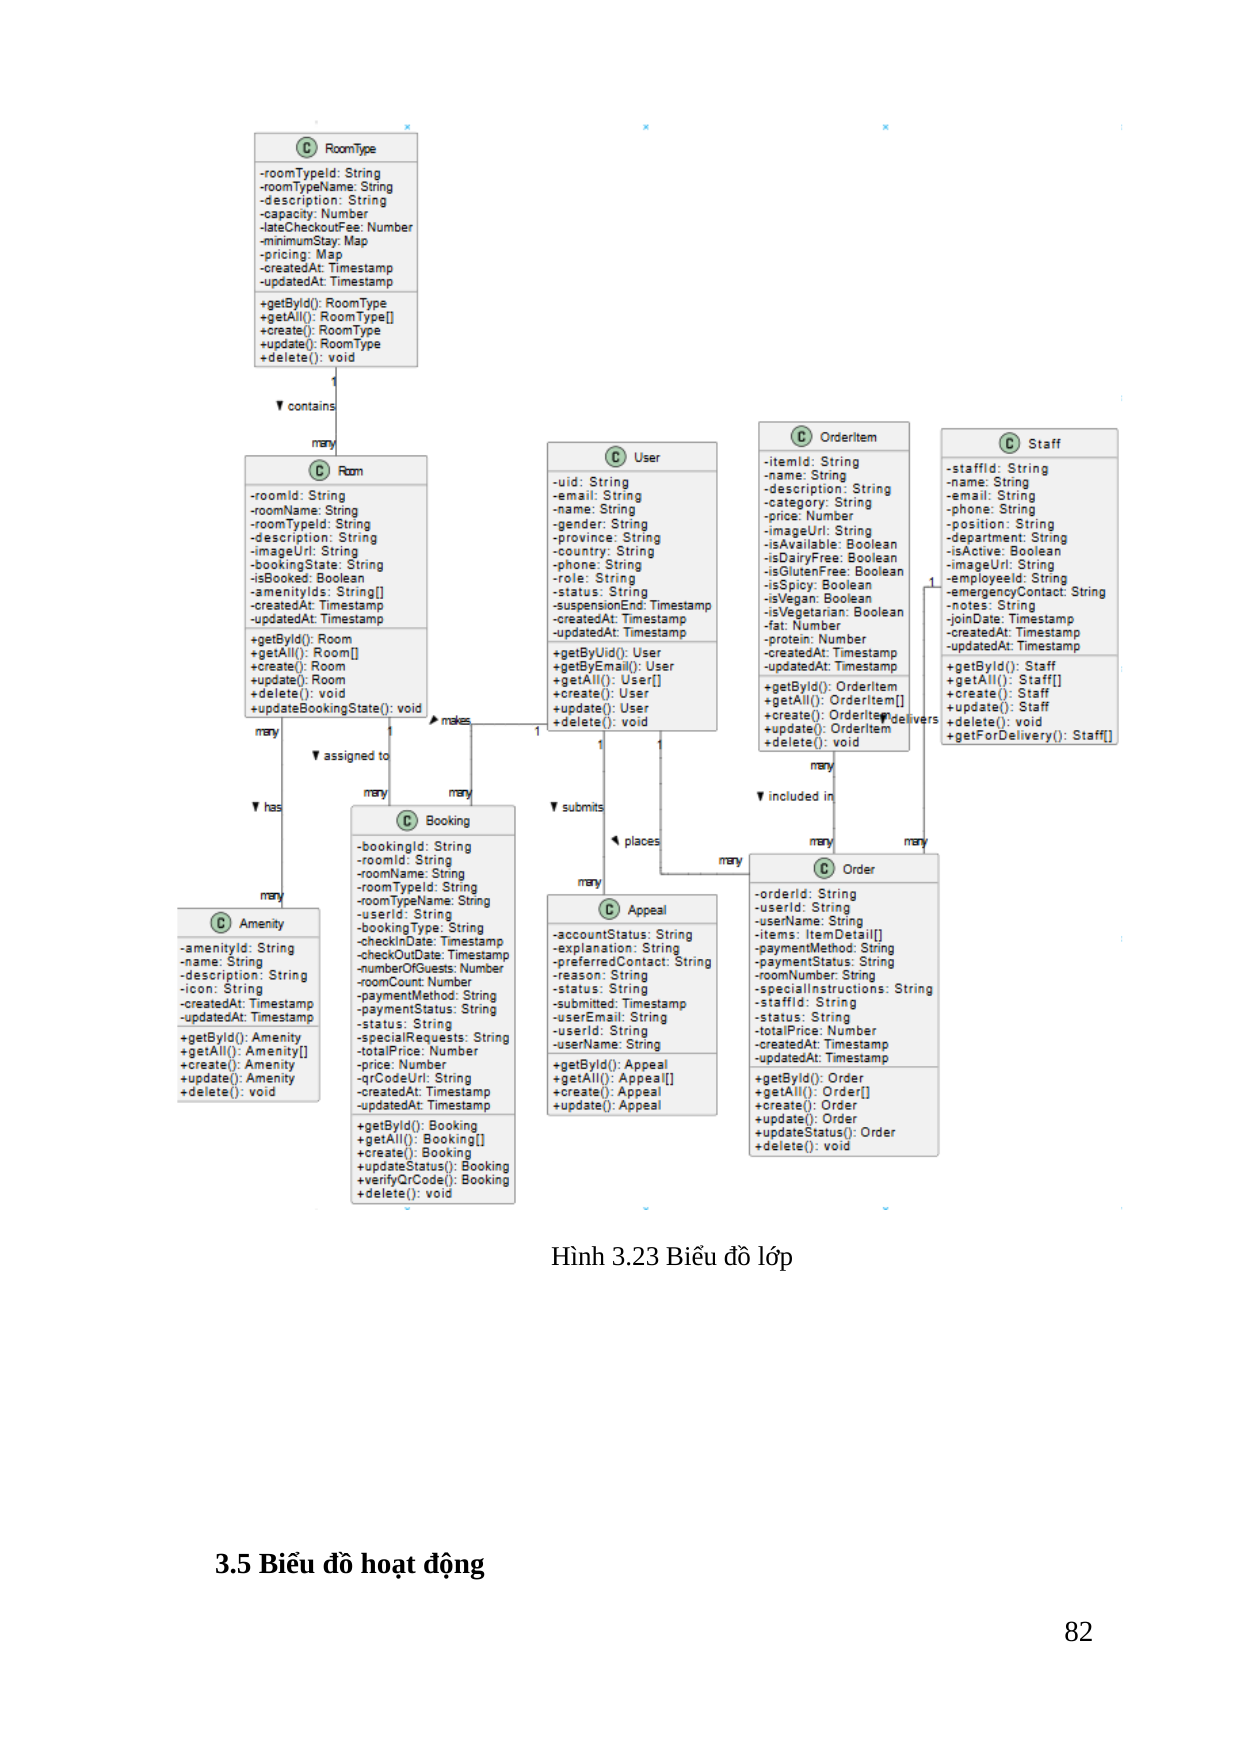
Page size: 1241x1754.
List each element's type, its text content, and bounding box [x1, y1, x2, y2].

text Hình 3.23 Biểu đồ lớp [177, 1240, 1122, 1271]
text Biểu đồ hoạt động [215, 1546, 1122, 1579]
picture [177, 118, 1123, 1210]
